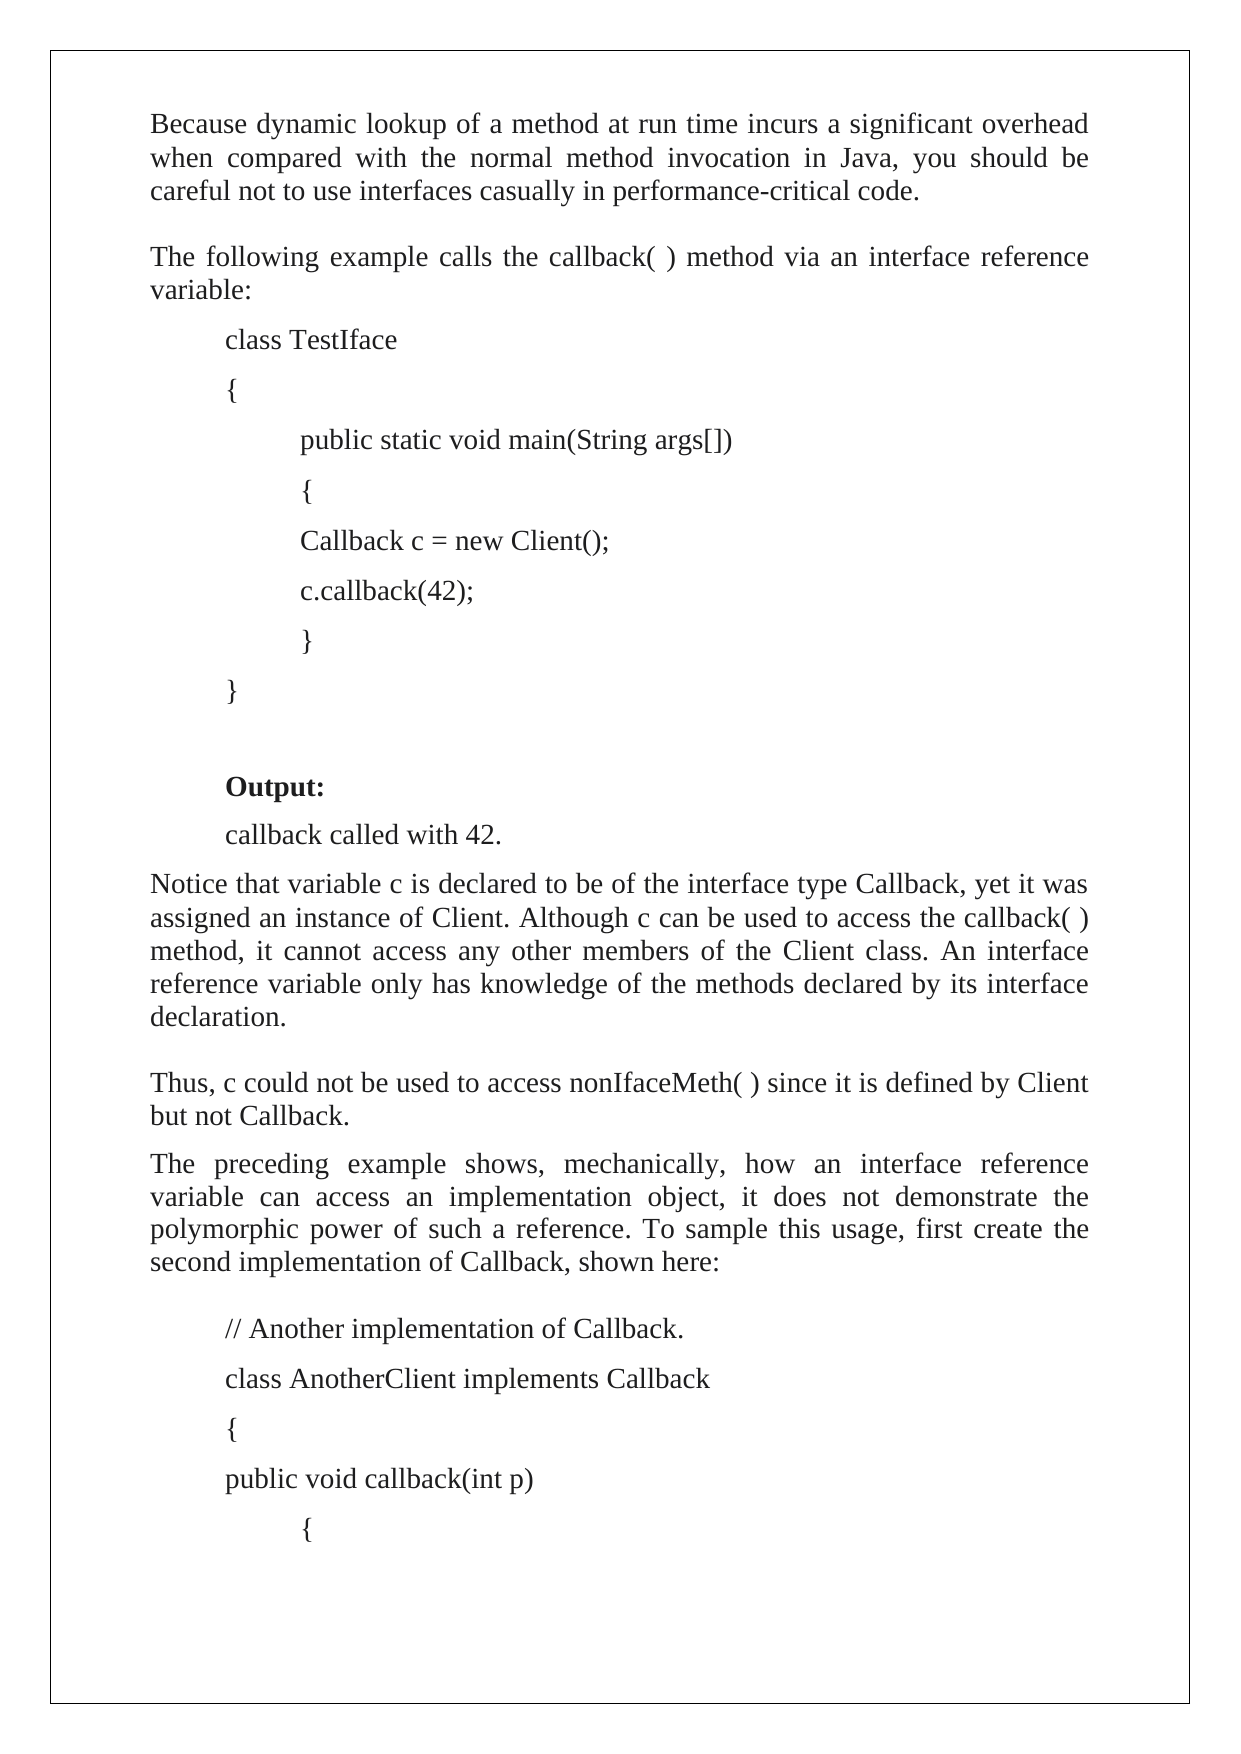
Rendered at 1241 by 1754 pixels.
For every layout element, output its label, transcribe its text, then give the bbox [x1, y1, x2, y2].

text Thus, c could not be used to access nonIfaceMeth( ) since it is defined by Client but not Callback. [150, 1067, 1090, 1131]
text } [300, 623, 1090, 657]
text The preceding example shows, mechanically, how an interface reference variable can access an implementation object, it does not demonstrate the polymorphic power of such a reference. To sample this usage, first create the second implementation of Callback, shown here: [150, 1148, 1090, 1277]
text callback called with 42. [225, 819, 1090, 851]
text // Another implementation of Callback. [225, 1311, 1090, 1344]
text c.callback(42); [300, 573, 1090, 607]
text Output: [225, 769, 1090, 802]
text class AnotherClient implements Callback [225, 1361, 1090, 1394]
text } [225, 673, 1090, 707]
text Callback c = new Client(); [300, 523, 1090, 556]
text { [300, 1512, 1090, 1545]
text Notice that variable c is declared to be of the interface type Callback, yet it was assigned an instance of Client. Although c can be used to access the callback( ) method, it cannot access any other members of the Client class. An interface reference variable only has knowledge of the methods declared by its interface declaration. [150, 868, 1090, 1032]
text class TestIface [225, 322, 1090, 356]
text Because dynamic lookup of a method at run time incurs a significant overhead when compared with the normal method invocation in Java, you should be careful not to use interfaces casually in performance-critical code. [150, 107, 1090, 206]
text { [225, 1411, 1090, 1445]
text { [300, 473, 1090, 506]
text The following example calls the callback( ) method via an interface reference variable: [150, 241, 1090, 305]
text public static void main(String args[]) [300, 422, 1090, 456]
text public void callback(int p) [225, 1461, 1090, 1495]
text { [225, 372, 1090, 406]
